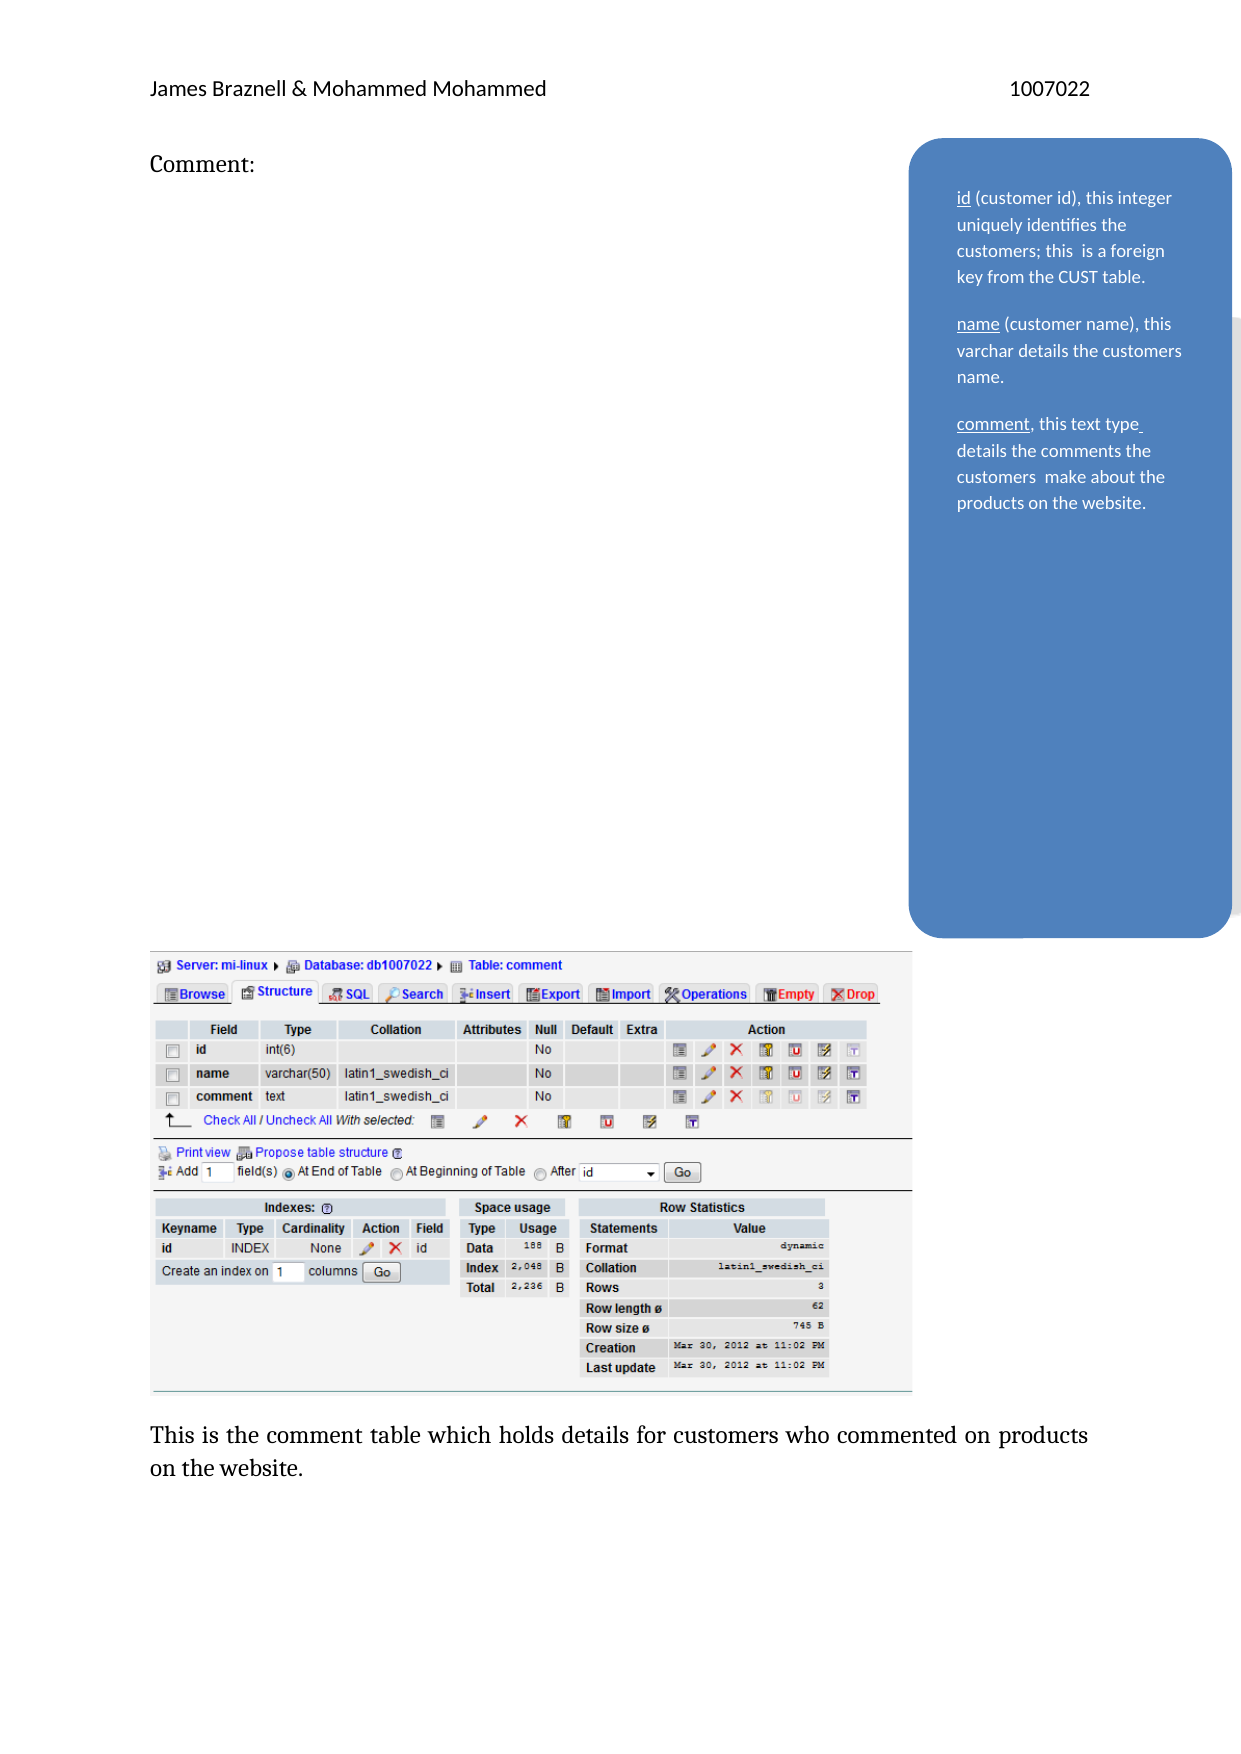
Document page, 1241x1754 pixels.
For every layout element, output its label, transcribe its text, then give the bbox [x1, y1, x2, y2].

text Comment: [150, 150, 916, 179]
text This is the comment table which holds details for customers who commented on products on the website. [150, 1421, 1090, 1482]
picture [150, 951, 913, 1396]
